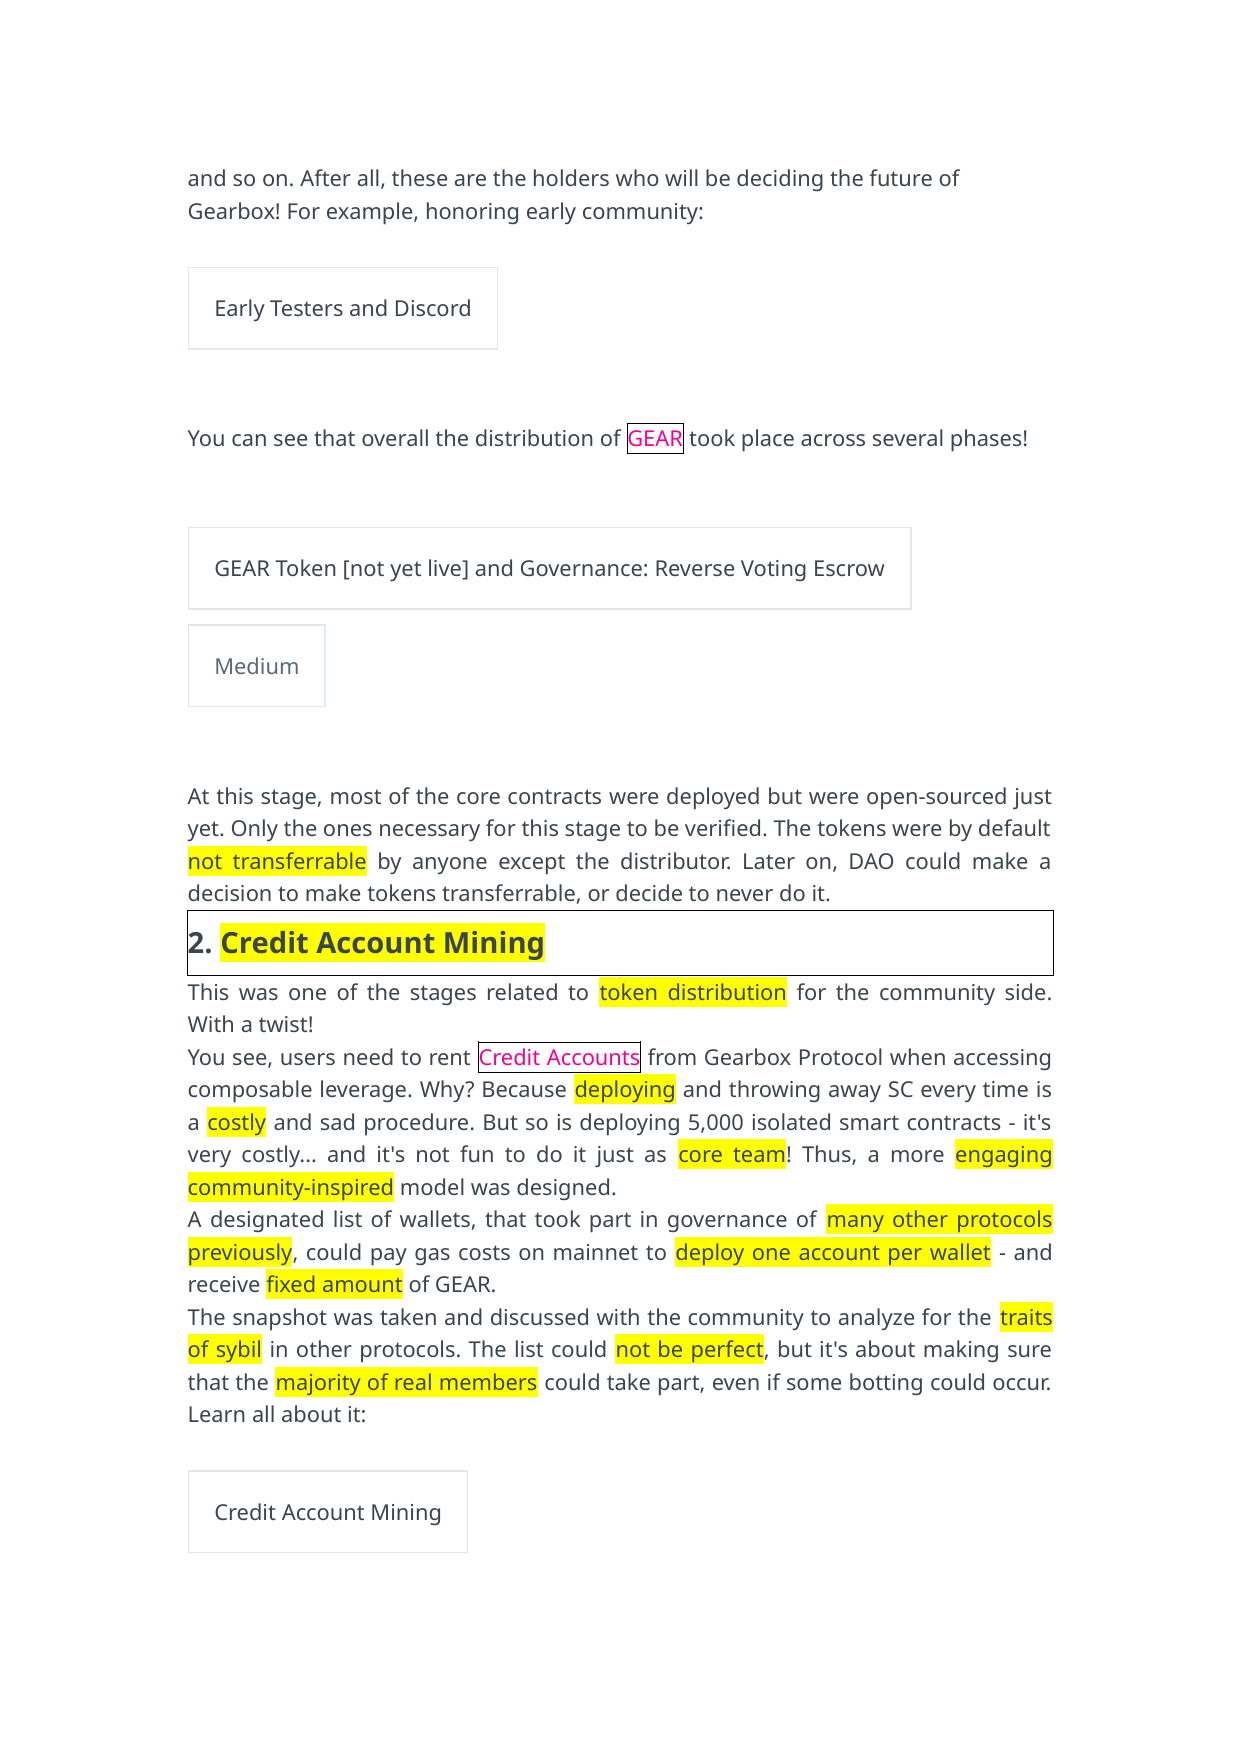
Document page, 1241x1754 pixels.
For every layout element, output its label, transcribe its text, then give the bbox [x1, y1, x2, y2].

text You see, users need to rent Credit Accounts from Gearbox Protocol when accessing composable leverage. Why? Because deploying and throwing away SC every time is a costly and sad procedure. But so is deploying 5,000 isolated smart contracts - it's very costly... and it's not fun to do it just as core team! Thus, a more engaging community-inspired model was designed. [187, 1041, 1053, 1203]
subtitle 2. Credit Account Mining [188, 911, 1053, 975]
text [187, 162, 1053, 227]
text You can see that overall the distribution of GEAR took place across several phases! [187, 422, 683, 454]
text Credit Account Mining [187, 1463, 1053, 1561]
text At this stage, most of the core contracts were deployed but were open-sourced just yet. Only the ones necessary for this stage to be verified. The tokens were by default not transferrable by anyone except the distributor. Later on, DAO could make a decision to make tokens transferrable, or decide to never do it. [187, 779, 1053, 909]
text The snapshot was taken and discussed with the community to analyze for the traits of sybil in other protocols. The list could not be perfect, but it's about making sure that the majority of real members could take part, even if some botting could occur. Learn all about it: [187, 1301, 1053, 1431]
text This was one of the stages related to token distribution for the community side. With a twist! [187, 976, 1053, 1041]
text A designated list of wallets, that took part in governance of many other protocols previously, could pay gas costs on mainnet to deploy one account per wallet - and receive fixed amount of GEAR. [187, 1203, 1053, 1301]
text You can see that overall the distribution of GEAR took place across several phases! [684, 422, 1053, 454]
text Early Testers and Discord [187, 259, 1053, 357]
text GEAR Token [not yet live] and Governance: Reverse Voting Escrow [187, 519, 1053, 617]
text Medium [187, 617, 1053, 714]
